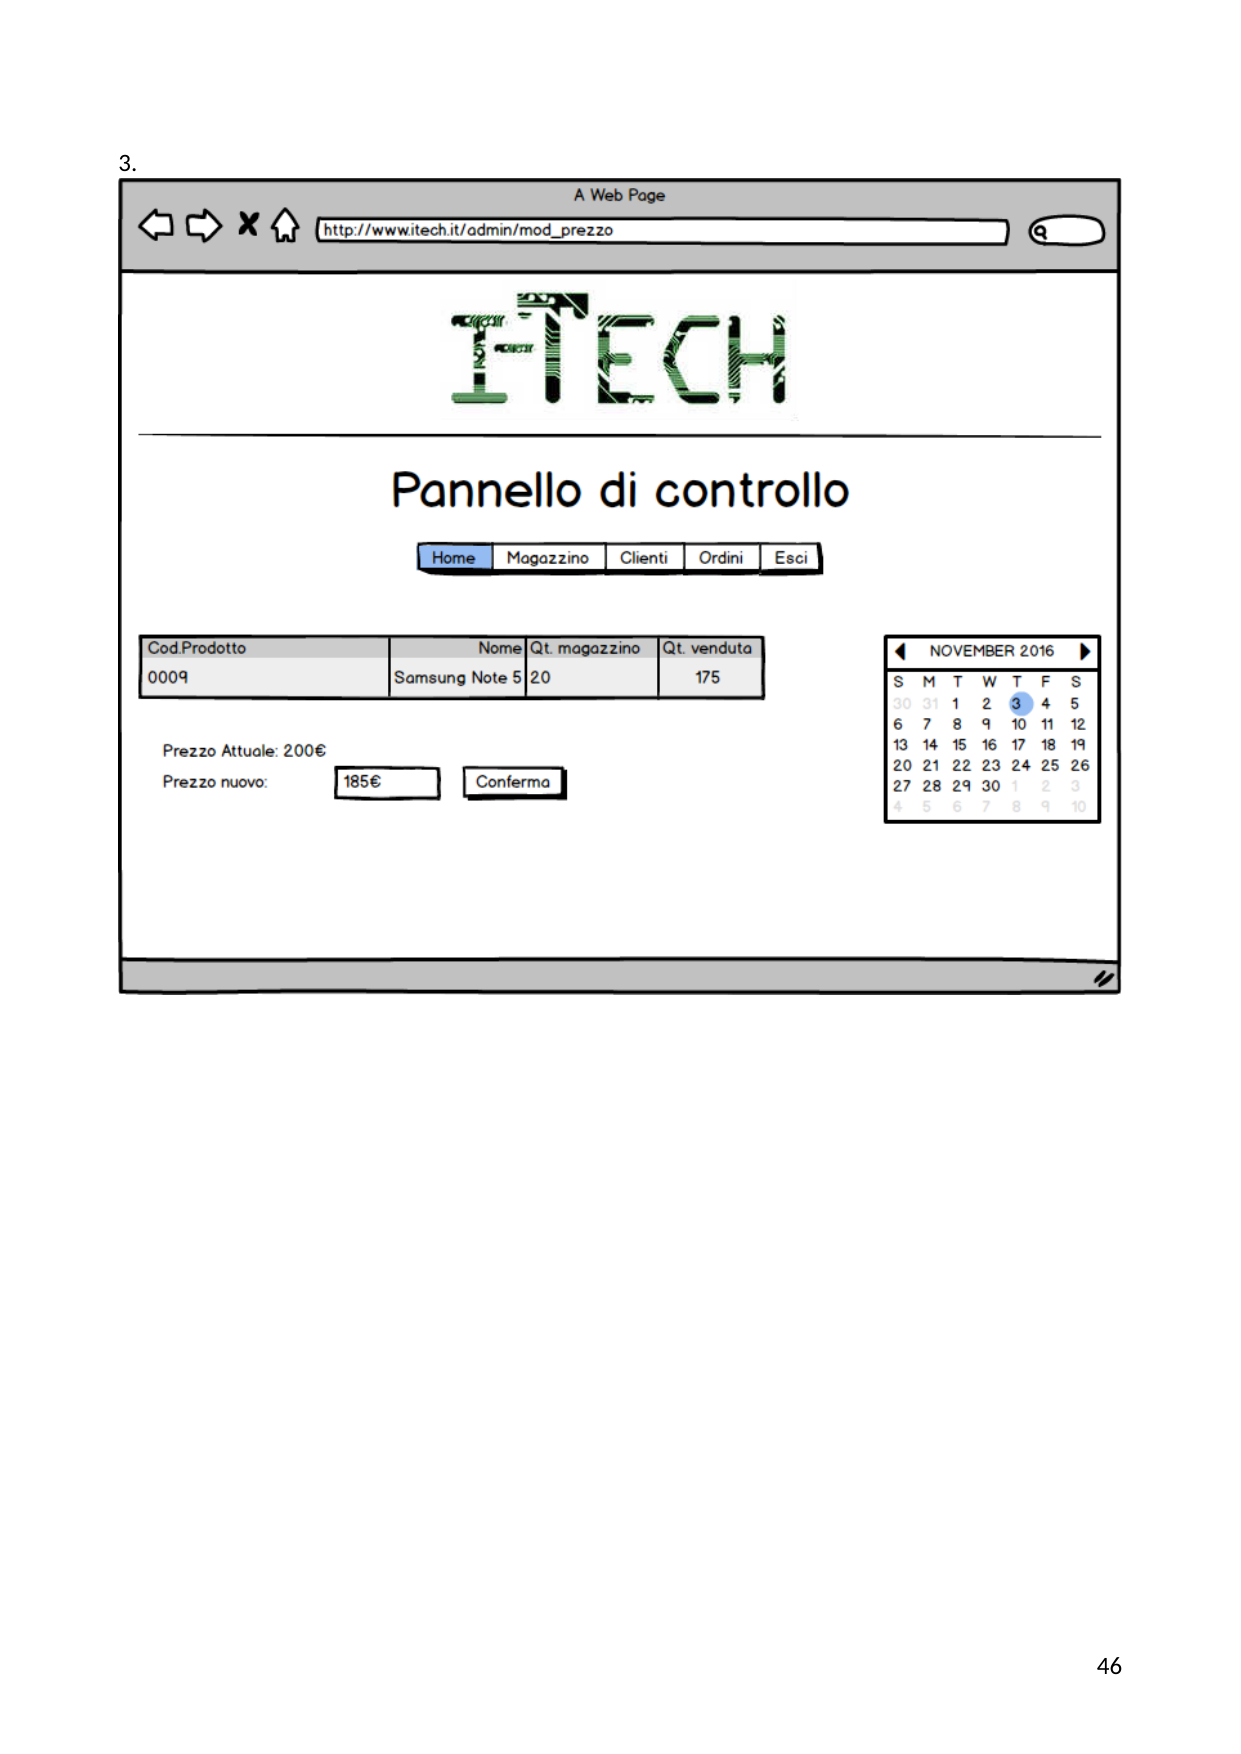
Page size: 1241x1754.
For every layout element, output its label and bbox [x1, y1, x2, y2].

picture [118, 178, 1122, 995]
